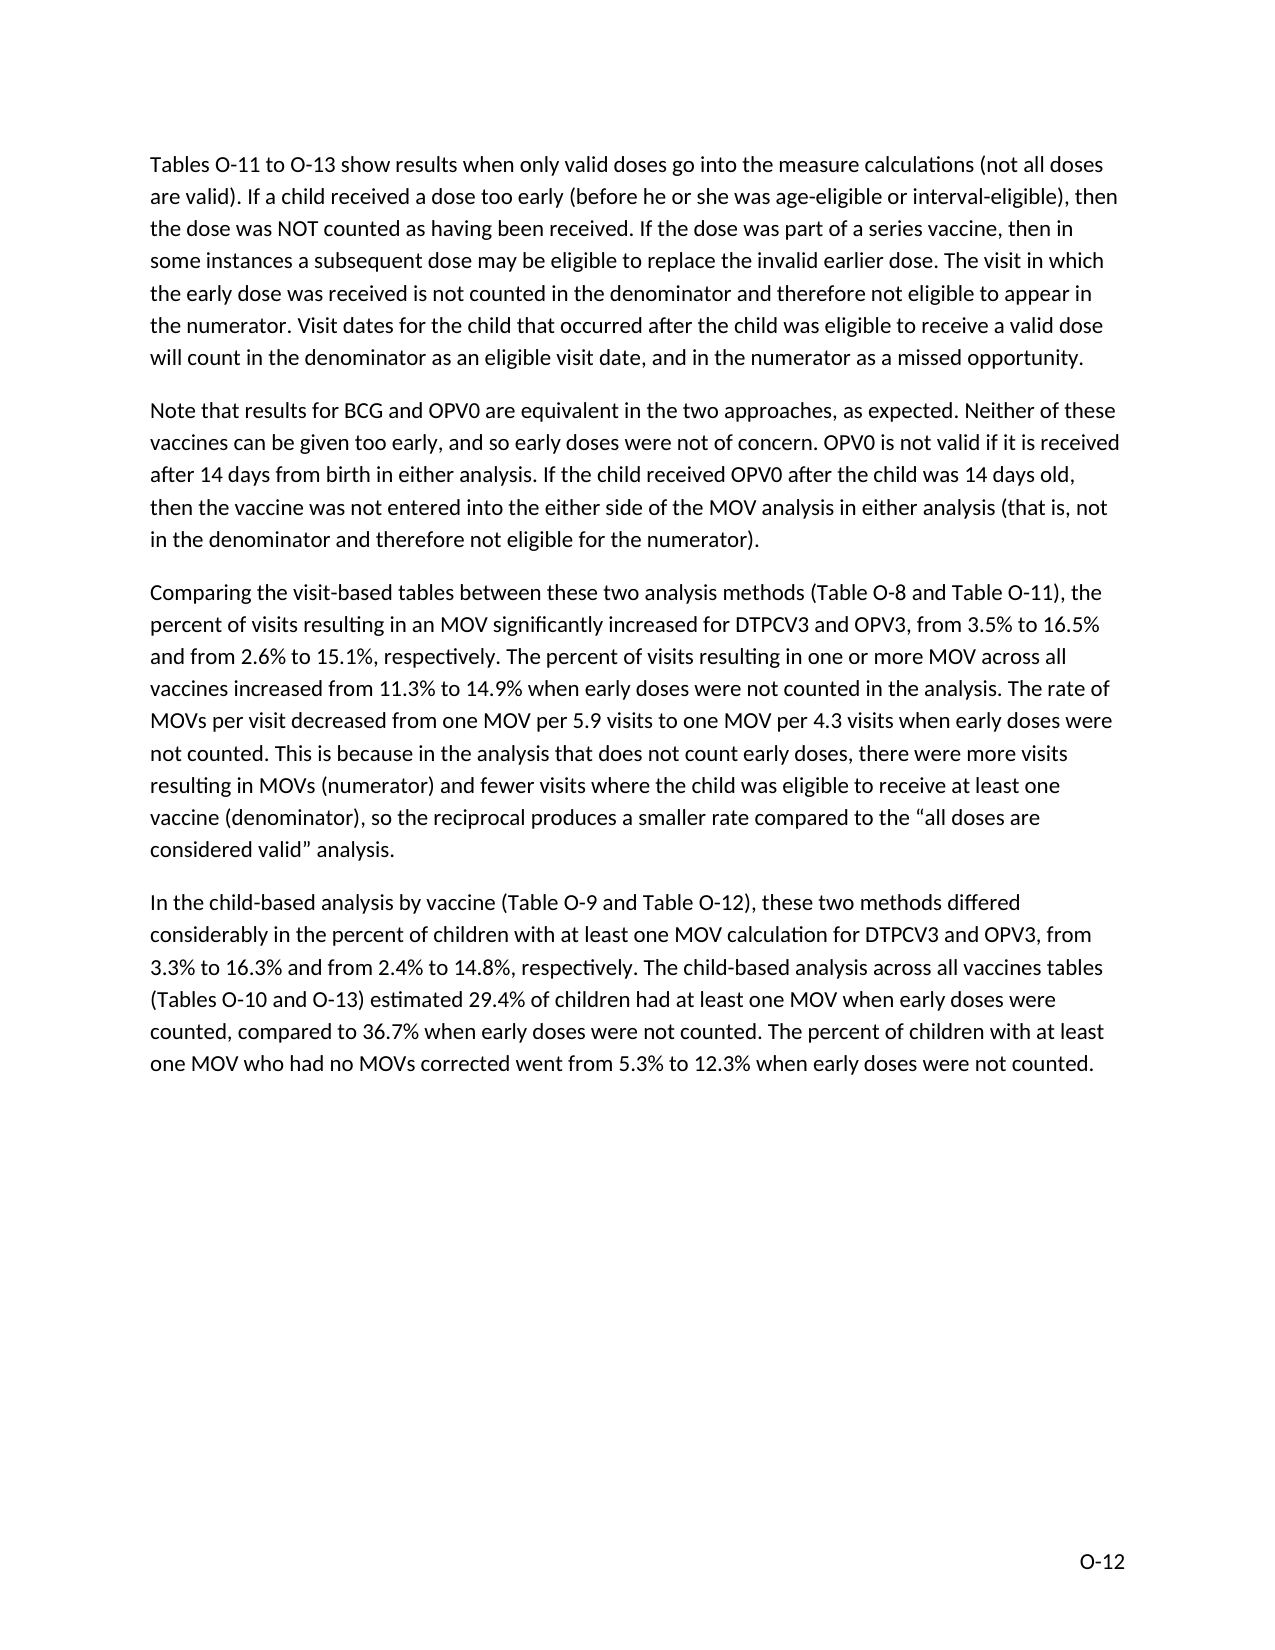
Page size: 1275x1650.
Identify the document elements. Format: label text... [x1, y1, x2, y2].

text Note that results for BCG and OPV0 are equivalent in the two approaches, as expected. Neither of these vaccines can be given too early, and so early doses were not of concern. OPV0 is not valid if it is received after 14 days from birth in either analysis. If the child received OPV0 after the child was 14 days old, then the vaccine was not entered into the either side of the MOV analysis in either analysis (that is, not in the denominator and therefore not eligible for the numerator). [150, 396, 1125, 553]
text Tables O-11 to O-13 show results when only valid doses go into the measure calculations (not all doses are valid). If a child received a dose too early (before he or she was age-eligible or interval-eligible), then the dose was NOT counted as having been received. If the dose was part of a series vaccine, then in some instances a subsequent dose may be eligible to replace the invalid earlier dose. The visit in which the early dose was received is not counted in the denominator and therefore not eligible to appear in the numerator. Visit dates for the child that occurred after the child was eligible to receive a valid dose will count in the denominator as an eligible visit date, and in the numerator as a missed opportunity. [150, 150, 1125, 371]
text Comparing the visit-based tables between these two analysis methods (Table O-8 and Table O-11), the percent of visits resulting in an MOV significantly increased for DTPCV3 and OPV3, from 3.5% to 16.5% and from 2.6% to 15.1%, respectively. The percent of visits resulting in one or more MOV across all vaccines increased from 11.3% to 14.9% when early doses were not counted in the analysis. The rate of MOVs per visit decreased from one MOV per 5.9 visits to one MOV per 4.3 visits when early doses were not counted. This is because in the analysis that does not count early doses, there were more visits resulting in MOVs (numerator) and fewer visits where the child was eligible to receive at least one vaccine (denominator), so the reciprocal produces a smaller rate compared to the “all doses are considered valid” analysis. [150, 578, 1125, 863]
text In the child-based analysis by vaccine (Table O-9 and Table O-12), these two methods differed considerably in the percent of children with at least one MOV calculation for DTPCV3 and OPV3, from 3.3% to 16.3% and from 2.4% to 14.8%, respectively. The child-based analysis across all vaccines tables (Tables O-10 and O-13) estimated 29.4% of children had at least one MOV when early doses were counted, compared to 36.7% when early doses were not counted. The percent of children with at least one MOV who had no MOVs corrected went from 5.3% to 12.3% when early doses were not counted. [150, 888, 1125, 1077]
